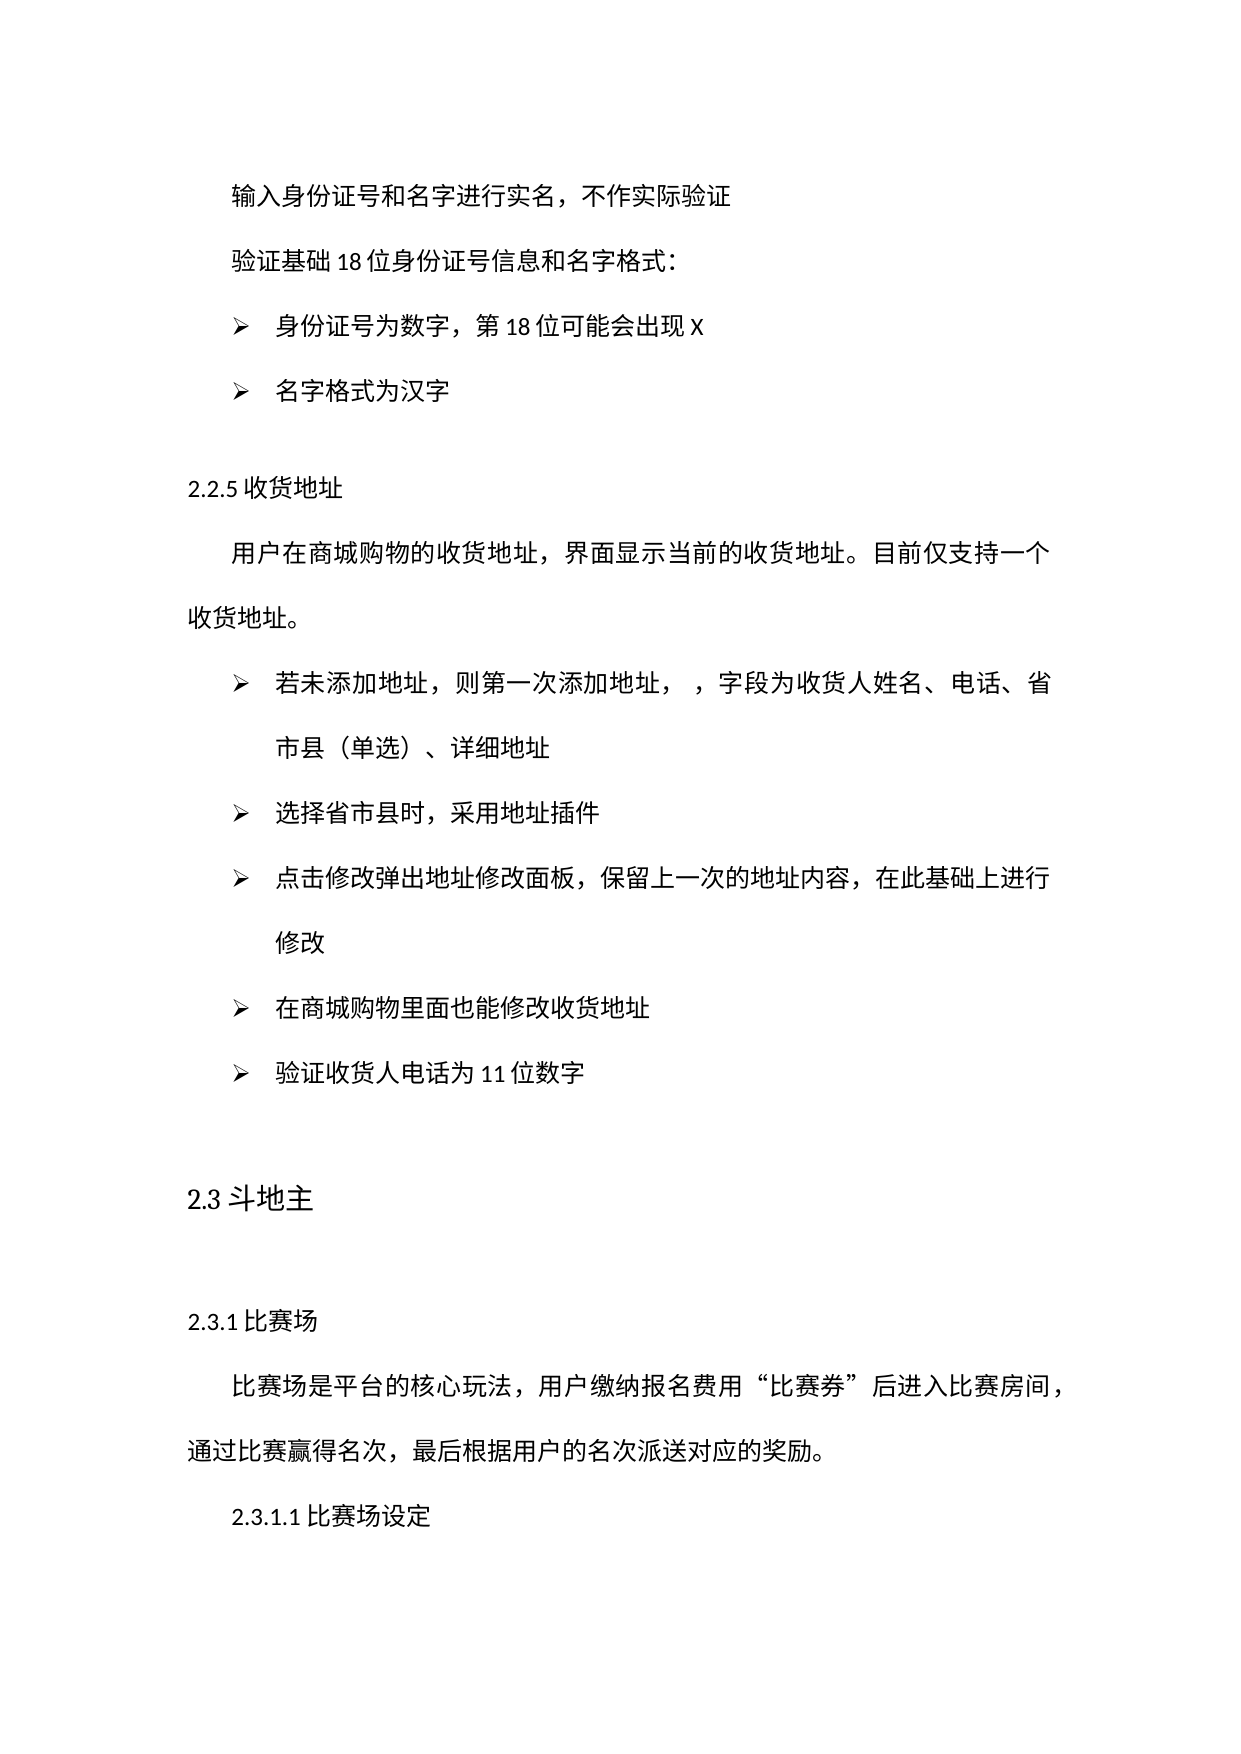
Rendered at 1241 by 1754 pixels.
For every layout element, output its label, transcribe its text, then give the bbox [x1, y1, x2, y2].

text 2.3.1比赛场 [187, 1287, 1053, 1352]
text 输入身份证号和名字进行实名，不作实际验证 [187, 162, 1053, 227]
list 身份证号为数字，第18位可能会出现X [231, 292, 1053, 357]
list 若未添加地址，则第一次添加地址， ，字段为收货人姓名、电话、省市县（单选）、详细地址 [231, 649, 1053, 779]
text 比赛场是平台的核心玩法，用户缴纳报名费用“比赛券”后进入比赛房间，通过比赛赢得名次，最后根据用户的名次派送对应的奖励。 [187, 1352, 1053, 1482]
text 2.2.5收货地址 [187, 454, 1053, 519]
text 用户在商城购物的收货地址，界面显示当前的收货地址。目前仅支持一个收货地址。 [187, 519, 1053, 649]
list 名字格式为汉字 [231, 357, 1053, 422]
text 2.3.1.1比赛场设定 [187, 1482, 1053, 1547]
list 在商城购物里面也能修改收货地址 [231, 974, 1053, 1039]
text 验证基础18位身份证号信息和名字格式： [187, 227, 1053, 292]
list 验证收货人电话为11位数字 [231, 1039, 1053, 1104]
list 点击修改弹出地址修改面板，保留上一次的地址内容，在此基础上进行修改 [231, 844, 1053, 974]
subtitle 2.3 斗地主 [187, 1164, 1053, 1229]
list 选择省市县时，采用地址插件 [231, 779, 1053, 844]
